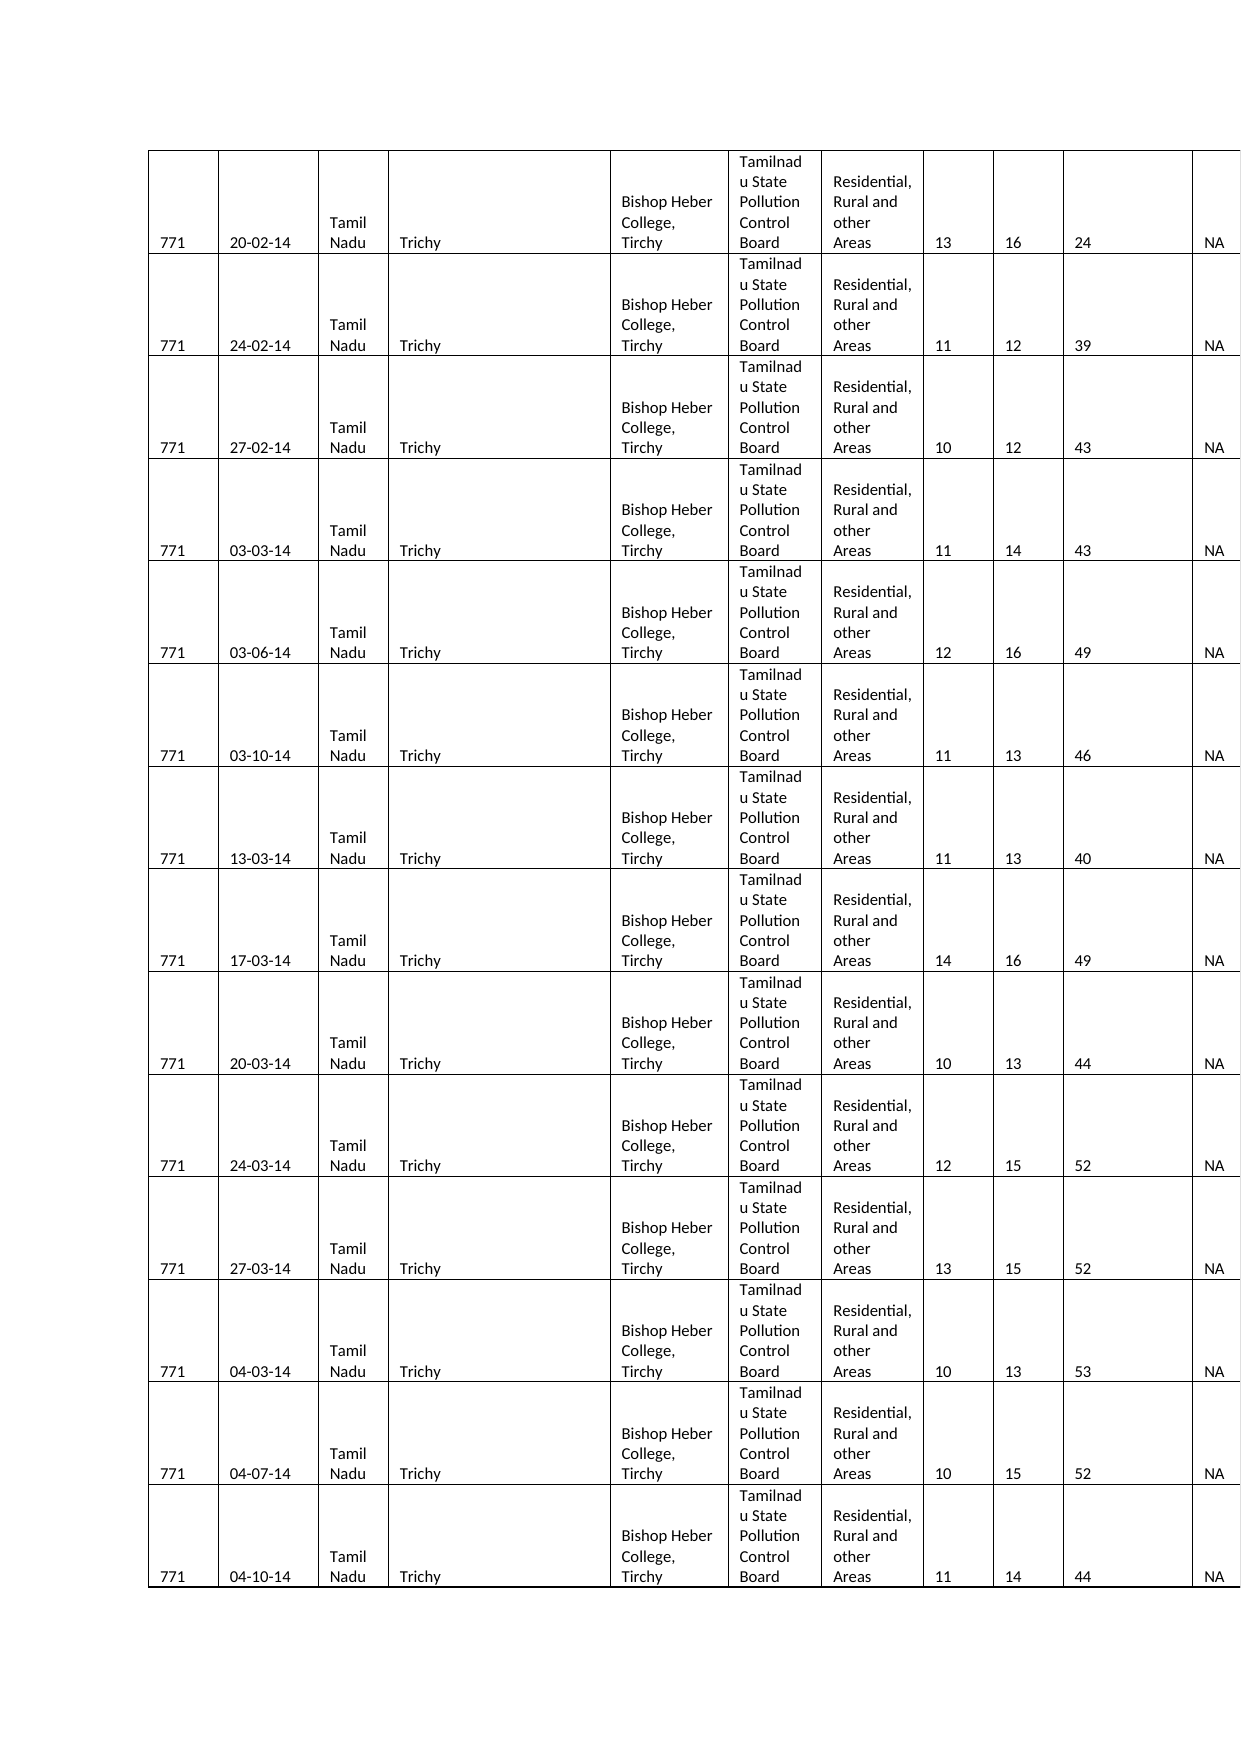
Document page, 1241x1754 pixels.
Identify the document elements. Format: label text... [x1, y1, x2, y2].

table_cell Trichy [389, 1280, 610, 1381]
table_cell Residential, Rural and other Areas [822, 1382, 923, 1484]
table_cell Tamil Nadu [319, 254, 388, 355]
table_cell Trichy [389, 459, 610, 560]
table_cell 17-03-14 [219, 869, 318, 971]
table_cell 11 [924, 767, 993, 868]
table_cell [611, 151, 728, 253]
table_cell 44 [1064, 1485, 1192, 1586]
table_cell NA [1193, 561, 1240, 663]
table_cell Tamil Nadu [319, 1177, 388, 1279]
table_cell 771 [149, 664, 218, 766]
table_cell 771 [149, 1075, 218, 1176]
table_cell 27-02-14 [219, 356, 318, 458]
table_cell 49 [1064, 869, 1192, 971]
table_cell 771 [149, 254, 218, 355]
table_cell 11 [924, 664, 993, 766]
table_cell 13 [994, 1280, 1063, 1381]
table_cell 04-03-14 [219, 1280, 318, 1381]
table_cell 20-03-14 [219, 972, 318, 1073]
table_cell Tamil Nadu [319, 767, 388, 868]
table_cell 12 [924, 1075, 993, 1176]
table_cell 12 [994, 356, 1063, 458]
table_cell 12 [994, 254, 1063, 355]
table_cell Trichy [389, 664, 610, 766]
table_cell 14 [994, 1485, 1063, 1586]
table_cell 771 [149, 151, 218, 253]
table_cell 771 [149, 767, 218, 868]
table_cell 43 [1064, 459, 1192, 560]
table_cell 14 [924, 869, 993, 971]
table_cell 53 [1064, 1280, 1192, 1381]
table_cell Residential, Rural and other Areas [822, 664, 923, 766]
table_cell Bishop Heber College, Tirchy [611, 1075, 728, 1176]
table_cell Trichy [389, 767, 610, 868]
table_cell 49 [1064, 561, 1192, 663]
table_cell NA [1193, 356, 1240, 458]
table_cell Tamilnadu State Pollution Control Board [729, 869, 821, 971]
table_cell Tamilnadu State Pollution Control Board [729, 561, 821, 663]
table_cell 771 [149, 1382, 218, 1484]
table_cell Residential, Rural and other Areas [822, 972, 923, 1073]
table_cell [822, 1485, 923, 1586]
table_cell 04-10-14 [219, 1485, 318, 1586]
table_cell Tamil Nadu [319, 561, 388, 663]
table_cell 11 [924, 1485, 993, 1586]
table_cell NA [1193, 1075, 1240, 1176]
table_cell 13 [924, 1177, 993, 1279]
table_cell NA [1193, 254, 1240, 355]
table_cell Trichy [389, 1177, 610, 1279]
table_cell 13-03-14 [219, 767, 318, 868]
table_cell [822, 151, 923, 253]
table_cell 10 [924, 356, 993, 458]
table_cell 771 [149, 972, 218, 1073]
table_cell Tamilnadu State Pollution Control Board [729, 1280, 821, 1381]
table_cell 24 [1064, 151, 1192, 253]
table_cell 52 [1064, 1075, 1192, 1176]
table_cell 771 [149, 459, 218, 560]
table_cell Trichy [389, 356, 610, 458]
table_cell 771 [149, 869, 218, 971]
table_cell Tamilnadu State Pollution Control Board [729, 459, 821, 560]
table_cell Tamilnadu State Pollution Control Board [729, 1075, 821, 1176]
table_cell 04-07-14 [219, 1382, 318, 1484]
table_cell 52 [1064, 1177, 1192, 1279]
table_cell Bishop Heber College, Tirchy [611, 664, 728, 766]
table_cell NA [1193, 664, 1240, 766]
table_cell 12 [924, 561, 993, 663]
table_cell Tamil Nadu [319, 972, 388, 1073]
table_cell Residential, Rural and other Areas [822, 356, 923, 458]
table_cell 43 [1064, 356, 1192, 458]
table_cell NA [1193, 151, 1240, 253]
table_cell 15 [994, 1177, 1063, 1279]
table_cell NA [1193, 1280, 1240, 1381]
table_cell Bishop Heber College, Tirchy [611, 972, 728, 1073]
table_cell Tamil Nadu [319, 1075, 388, 1176]
table_cell Residential, Rural and other Areas [822, 869, 923, 971]
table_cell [611, 1485, 728, 1586]
table_cell Tamil Nadu [319, 869, 388, 971]
table_cell Bishop Heber College, Tirchy [611, 869, 728, 971]
table_cell Tamilnadu State Pollution Control Board [729, 767, 821, 868]
table_cell 11 [924, 254, 993, 355]
table_cell 24-02-14 [219, 254, 318, 355]
table_cell 03-10-14 [219, 664, 318, 766]
table_cell Tamilnadu State Pollution Control Board [729, 664, 821, 766]
table_cell 14 [994, 459, 1063, 560]
table_cell 16 [994, 869, 1063, 971]
table_cell NA [1193, 459, 1240, 560]
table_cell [729, 1485, 821, 1586]
table_cell 16 [994, 561, 1063, 663]
table_cell 24-03-14 [219, 1075, 318, 1176]
table_cell Residential, Rural and other Areas [822, 767, 923, 868]
table_cell NA [1193, 767, 1240, 868]
table_cell NA [1193, 972, 1240, 1073]
table_cell 15 [994, 1075, 1063, 1176]
table_cell 11 [924, 459, 993, 560]
table_cell Trichy [389, 1075, 610, 1176]
table_cell 10 [924, 1280, 993, 1381]
table_cell 20-02-14 [219, 151, 318, 253]
table_cell Tamil Nadu [319, 151, 388, 253]
table_cell 16 [994, 151, 1063, 253]
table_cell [729, 151, 821, 253]
table_cell NA [1193, 1485, 1240, 1586]
table_cell Trichy [389, 561, 610, 663]
table_cell 771 [149, 1485, 218, 1586]
table_cell Residential, Rural and other Areas [822, 1075, 923, 1176]
table_cell Trichy [389, 151, 610, 253]
table_cell Bishop Heber College, Tirchy [611, 356, 728, 458]
table_cell 46 [1064, 664, 1192, 766]
table_cell Bishop Heber College, Tirchy [611, 561, 728, 663]
table_cell 771 [149, 1177, 218, 1279]
table_cell 771 [149, 356, 218, 458]
table_cell Tamilnadu State Pollution Control Board [729, 1382, 821, 1484]
table_cell NA [1193, 1382, 1240, 1484]
table_cell 40 [1064, 767, 1192, 868]
table_cell Tamilnadu State Pollution Control Board [729, 972, 821, 1073]
table_cell Tamil Nadu [319, 356, 388, 458]
table_cell Trichy [389, 972, 610, 1073]
table_cell 39 [1064, 254, 1192, 355]
table_cell Residential, Rural and other Areas [822, 1280, 923, 1381]
table_cell Tamil Nadu [319, 1382, 388, 1484]
table_cell Tamil Nadu [319, 1280, 388, 1381]
table_cell 771 [149, 561, 218, 663]
table_cell NA [1193, 869, 1240, 971]
table_cell 27-03-14 [219, 1177, 318, 1279]
table_cell Residential, Rural and other Areas [822, 459, 923, 560]
table_cell 13 [994, 767, 1063, 868]
table_cell Tamil Nadu [319, 664, 388, 766]
table_cell 03-06-14 [219, 561, 318, 663]
table_cell 52 [1064, 1382, 1192, 1484]
table_cell 10 [924, 972, 993, 1073]
table_cell Residential, Rural and other Areas [822, 561, 923, 663]
table_cell Tamilnadu State Pollution Control Board [729, 1177, 821, 1279]
table_cell Tamilnadu State Pollution Control Board [729, 356, 821, 458]
table_cell 771 [149, 1280, 218, 1381]
table_cell Bishop Heber College, Tirchy [611, 254, 728, 355]
table_cell 10 [924, 1382, 993, 1484]
table_cell Bishop Heber College, Tirchy [611, 767, 728, 868]
table_cell Bishop Heber College, Tirchy [611, 1280, 728, 1381]
table_cell Bishop Heber College, Tirchy [611, 1177, 728, 1279]
table_cell 03-03-14 [219, 459, 318, 560]
table_cell Residential, Rural and other Areas [822, 1177, 923, 1279]
table_cell Trichy [389, 1485, 610, 1586]
table_cell Trichy [389, 1382, 610, 1484]
table_cell NA [1193, 1177, 1240, 1279]
table_cell Trichy [389, 869, 610, 971]
table_cell Bishop Heber College, Tirchy [611, 1382, 728, 1484]
table_cell Residential, Rural and other Areas [822, 254, 923, 355]
table_cell 13 [994, 664, 1063, 766]
table_cell Trichy [389, 254, 610, 355]
table_cell 13 [924, 151, 993, 253]
table_cell Tamil Nadu [319, 1485, 388, 1586]
table_cell Tamilnadu State Pollution Control Board [729, 254, 821, 355]
table_cell 44 [1064, 972, 1192, 1073]
table_cell Bishop Heber College, Tirchy [611, 459, 728, 560]
table_cell Tamil Nadu [319, 459, 388, 560]
table_cell 15 [994, 1382, 1063, 1484]
table_cell 13 [994, 972, 1063, 1073]
